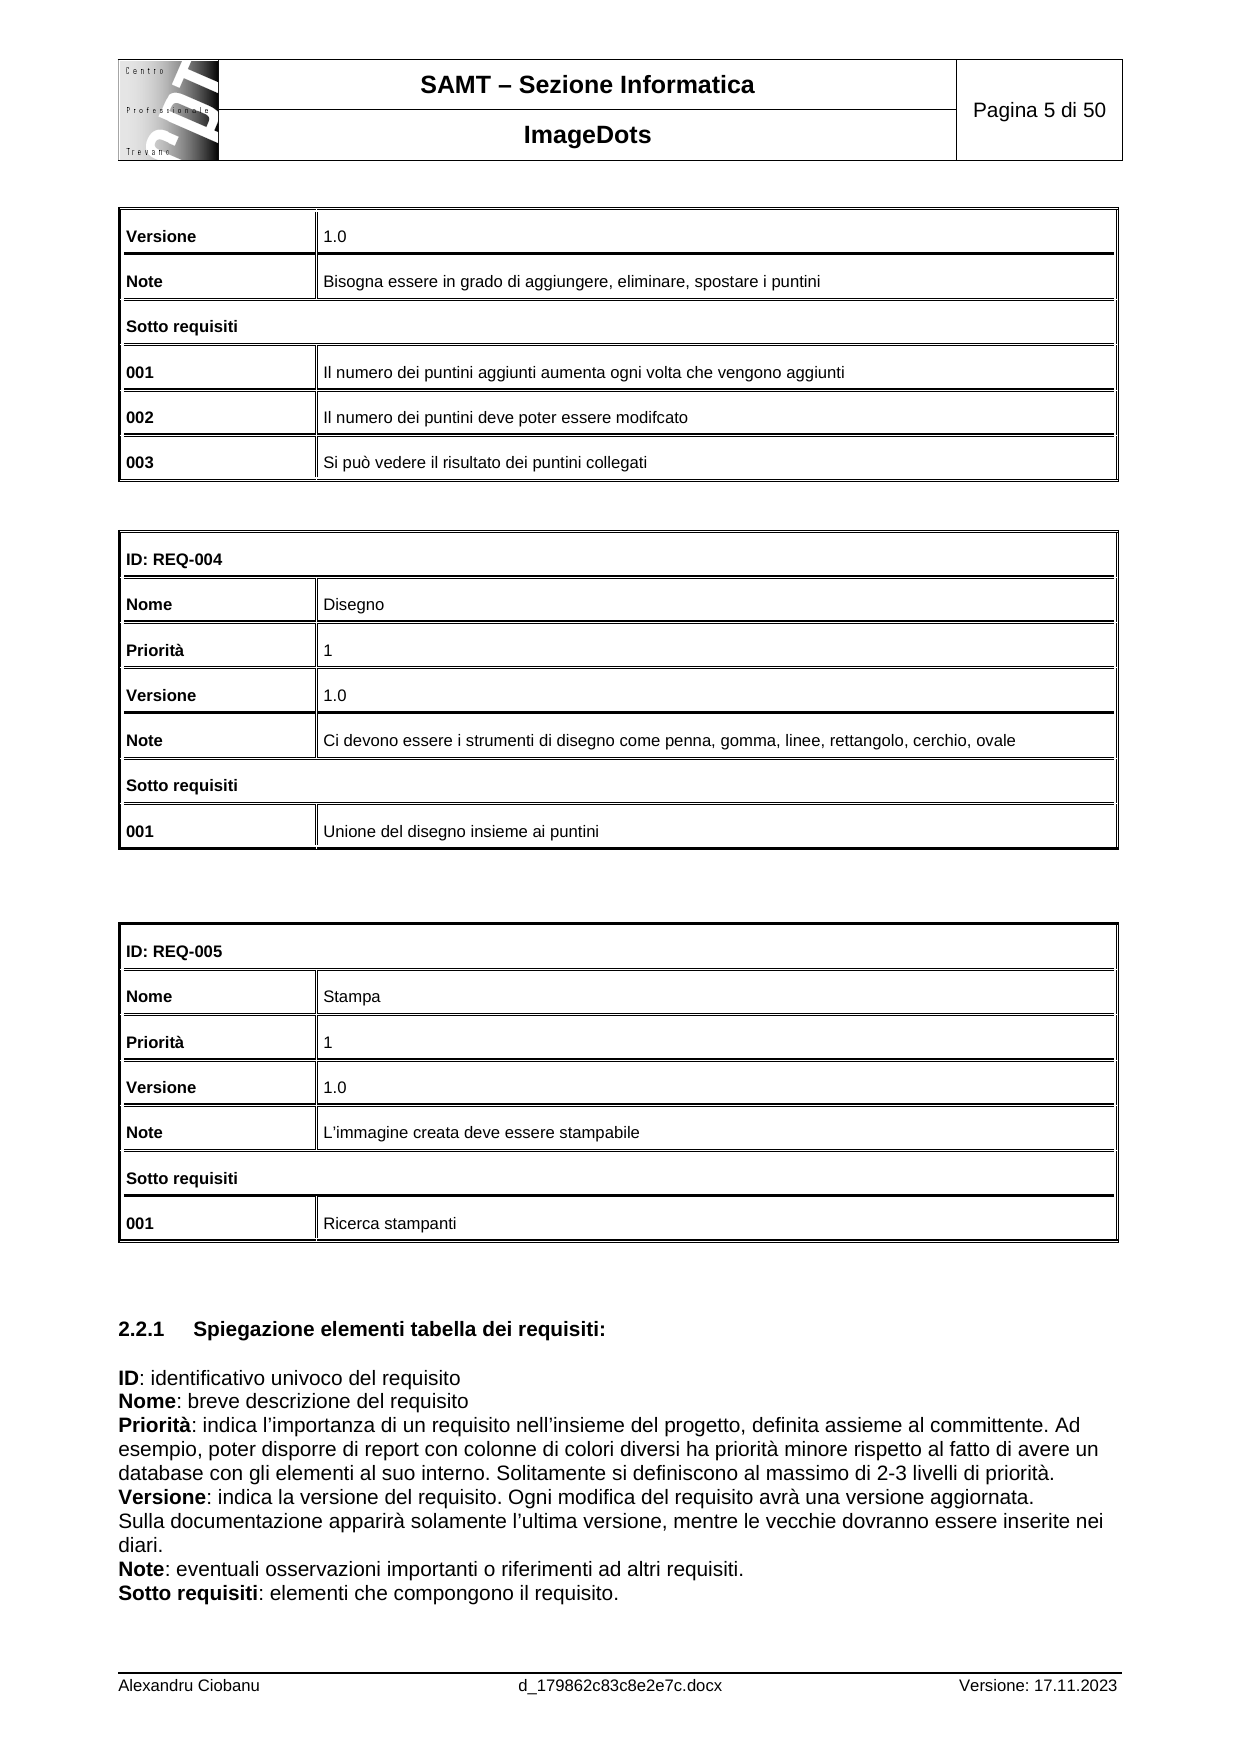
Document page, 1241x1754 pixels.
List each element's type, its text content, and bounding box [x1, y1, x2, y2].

table_cell 001 [120, 802, 317, 847]
text Sotto requisiti: elementi che compongono il requisito. [118, 1581, 1122, 1605]
table_header ID: REQ-004 [121, 533, 1116, 575]
table_cell Si può vedere il risultato dei puntini collegati [317, 433, 1116, 479]
table_cell Versione [121, 210, 317, 252]
table_cell 1.0 [317, 210, 1116, 252]
table_cell Note [121, 1103, 315, 1149]
table_cell Ci devono essere i strumenti di disegno come penna, gomma, linee, rettangolo, cerchio, ovale [318, 711, 1116, 756]
table_cell Unione del disegno insieme ai puntini [317, 802, 1117, 847]
table_cell 003 [121, 433, 317, 479]
table_cell Versione [120, 666, 317, 711]
table_cell Note [121, 711, 315, 756]
subtitle Spiegazione elementi tabella dei requisiti: [118, 1316, 1122, 1340]
table_cell Priorità [120, 1013, 317, 1058]
table_cell Disegno [318, 575, 1116, 620]
table_cell Nome [121, 968, 315, 1013]
text ID: identificativo univoco del requisito [118, 1365, 1122, 1389]
text Versione: indica la versione del requisito. Ogni modifica del requisito avrà una versione aggiornata. [118, 1485, 1122, 1509]
picture [118, 60, 219, 160]
table_cell Bisogna essere in grado di aggiungere, eliminare, spostare i puntini [318, 252, 1116, 297]
table_cell Il numero dei puntini aggiunti aumenta ogni volta che vengono aggiunti [317, 343, 1117, 388]
table_cell Versione [121, 1058, 315, 1103]
table_cell Sotto requisiti [121, 756, 1116, 802]
text Sulla documentazione apparirà solamente l’ultima versione, mentre le vecchie dovranno essere inserite nei diari. [118, 1509, 1122, 1557]
table_cell Sotto requisiti [120, 1149, 1117, 1194]
text Note: eventuali osservazioni importanti o riferimenti ad altri requisiti. [118, 1557, 1122, 1581]
table_cell 1 [317, 1013, 1117, 1058]
table_cell Sotto requisiti [121, 298, 1116, 343]
table_cell 1 [318, 620, 1116, 666]
table_cell Ricerca stampanti [317, 1194, 1116, 1239]
table_cell 1.0 [317, 666, 1117, 711]
table_cell L’immagine creata deve essere stampabile [318, 1103, 1116, 1149]
table_cell Note [121, 252, 315, 297]
table_cell 1.0 [318, 1058, 1116, 1103]
table_cell Il numero dei puntini deve poter essere modifcato [318, 388, 1116, 433]
table_cell Stampa [318, 968, 1116, 1013]
table_cell 001 [121, 1194, 317, 1239]
text Nome: breve descrizione del requisito [118, 1389, 1122, 1413]
table_cell 002 [121, 388, 315, 433]
text Priorità: indica l’importanza di un requisito nell’insieme del progetto, definita assieme al committente. Ad esempio, poter disporre di report con colonne di colori diversi ha priorità minore rispetto al fatto di avere un database con gli elementi al suo interno. Solitamente si definiscono al massimo di 2-3 livelli di priorità. [118, 1413, 1122, 1485]
table_cell 001 [120, 343, 317, 388]
table_cell Nome [121, 575, 315, 620]
table_header ID: REQ-005 [121, 925, 1116, 967]
table_cell Priorità [121, 620, 315, 666]
